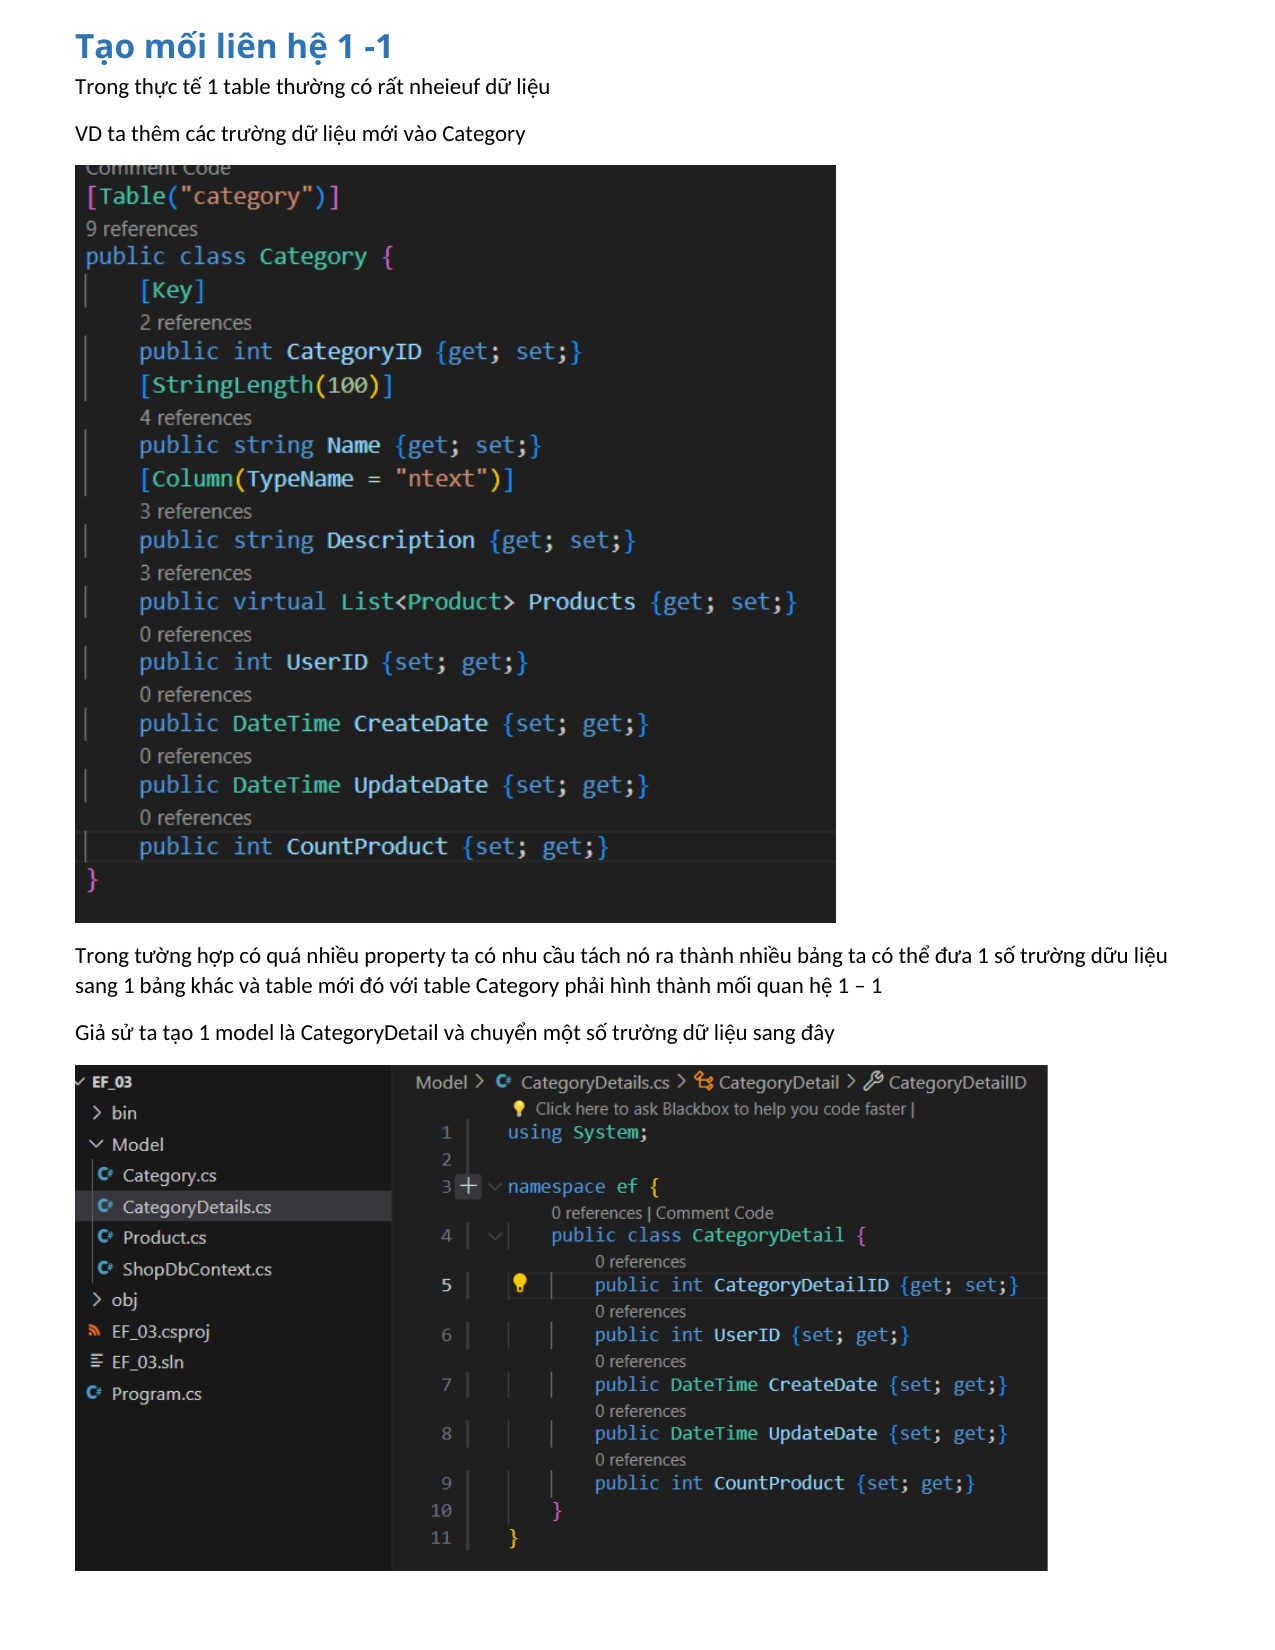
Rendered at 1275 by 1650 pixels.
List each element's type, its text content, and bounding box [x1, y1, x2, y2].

picture [75, 1065, 1048, 1571]
text Trong thực tế 1 table thường có rất nheieuf dữ liệu [75, 72, 1200, 100]
text Giả sử ta tạo 1 model là CategoryDetail và chuyển một số trường dữ liệu sang đây [75, 1018, 1200, 1046]
picture [75, 165, 836, 923]
subtitle Tạo mối liên hệ 1 -1 [75, 23, 1200, 68]
text Trong tường hợp có quá nhiều property ta có nhu cầu tách nó ra thành nhiều bảng ta có thể đưa 1 số trường dữu liệu sang 1 bảng khác và table mới đó với table Category phải hình thành mối quan hệ 1 – 1 [75, 941, 1200, 999]
text VD ta thêm các trường dữ liệu mới vào Category [75, 119, 1200, 147]
